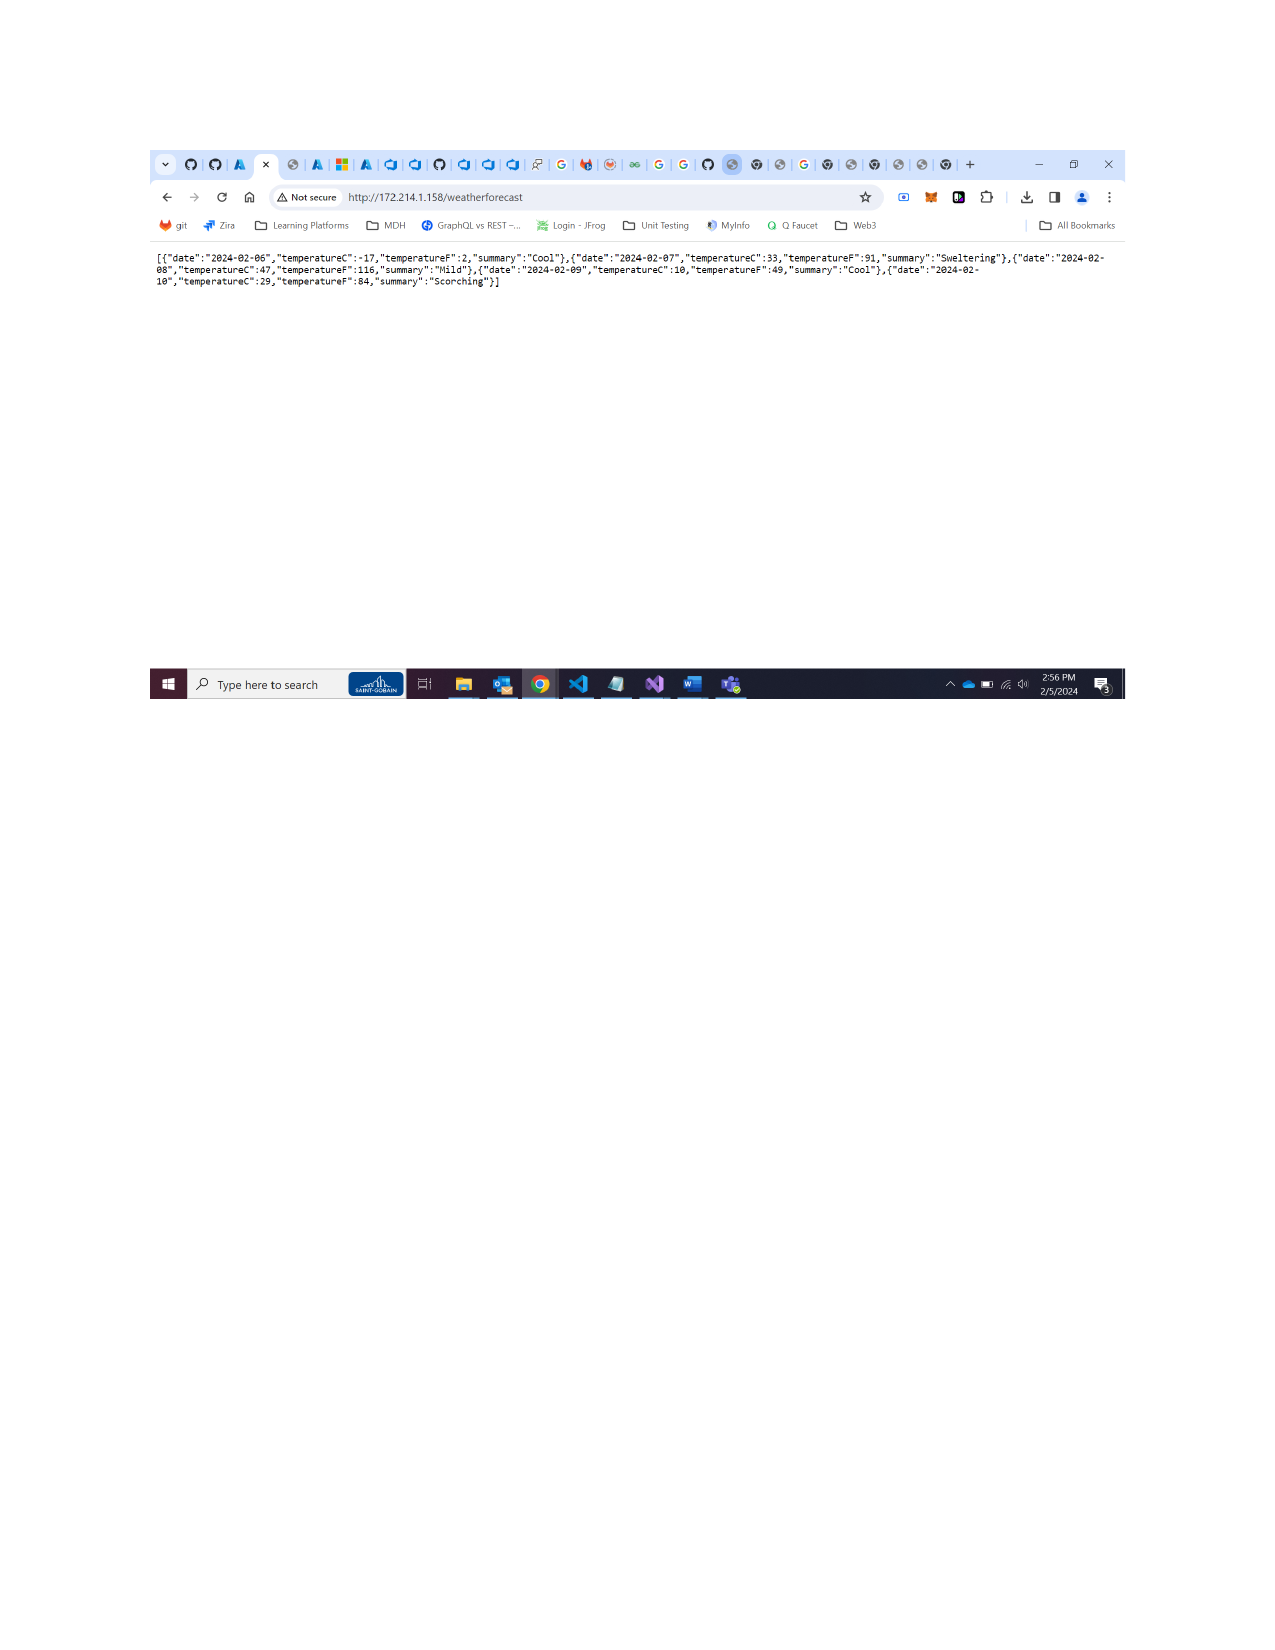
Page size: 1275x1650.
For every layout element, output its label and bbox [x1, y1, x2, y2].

picture [150, 150, 1125, 699]
